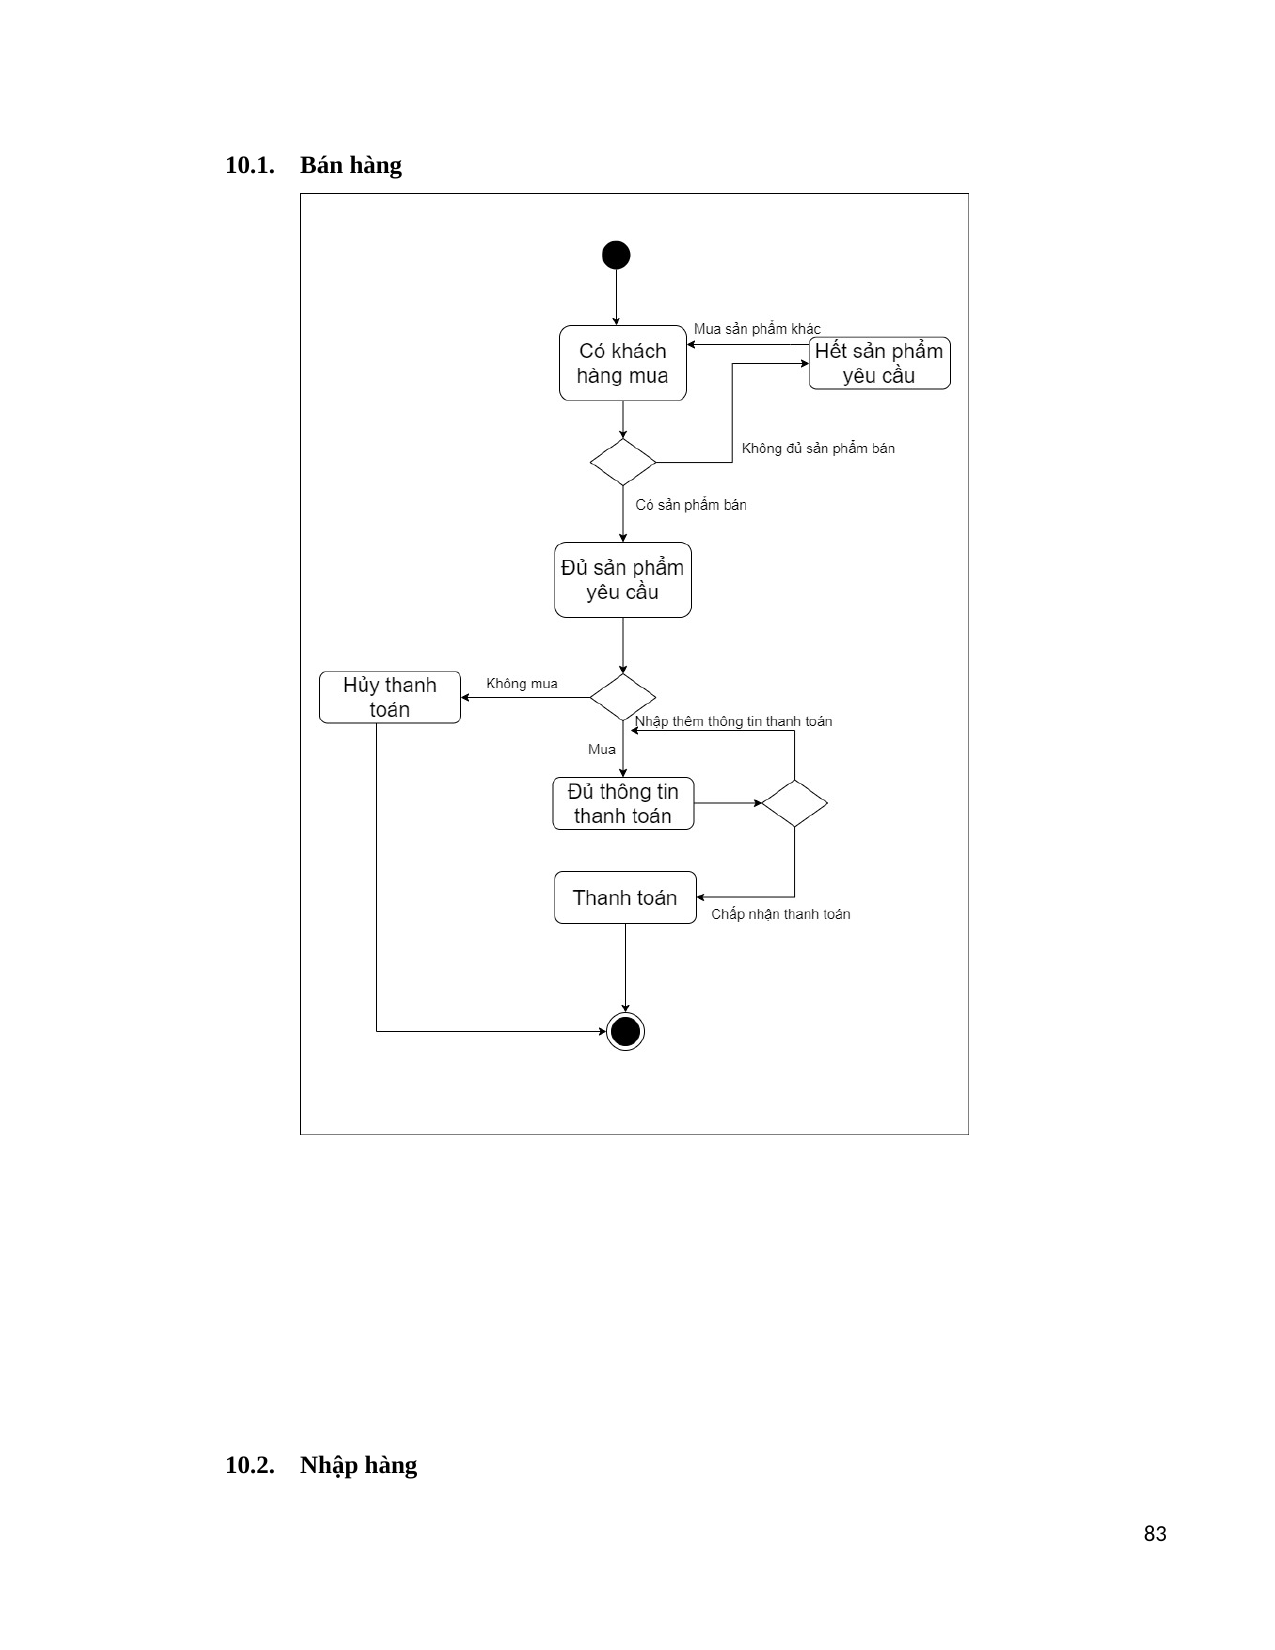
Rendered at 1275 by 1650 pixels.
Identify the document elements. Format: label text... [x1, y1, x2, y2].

list Bán hàng [225, 150, 1167, 179]
list Nhập hàng [225, 1451, 1167, 1479]
picture [300, 193, 969, 1135]
